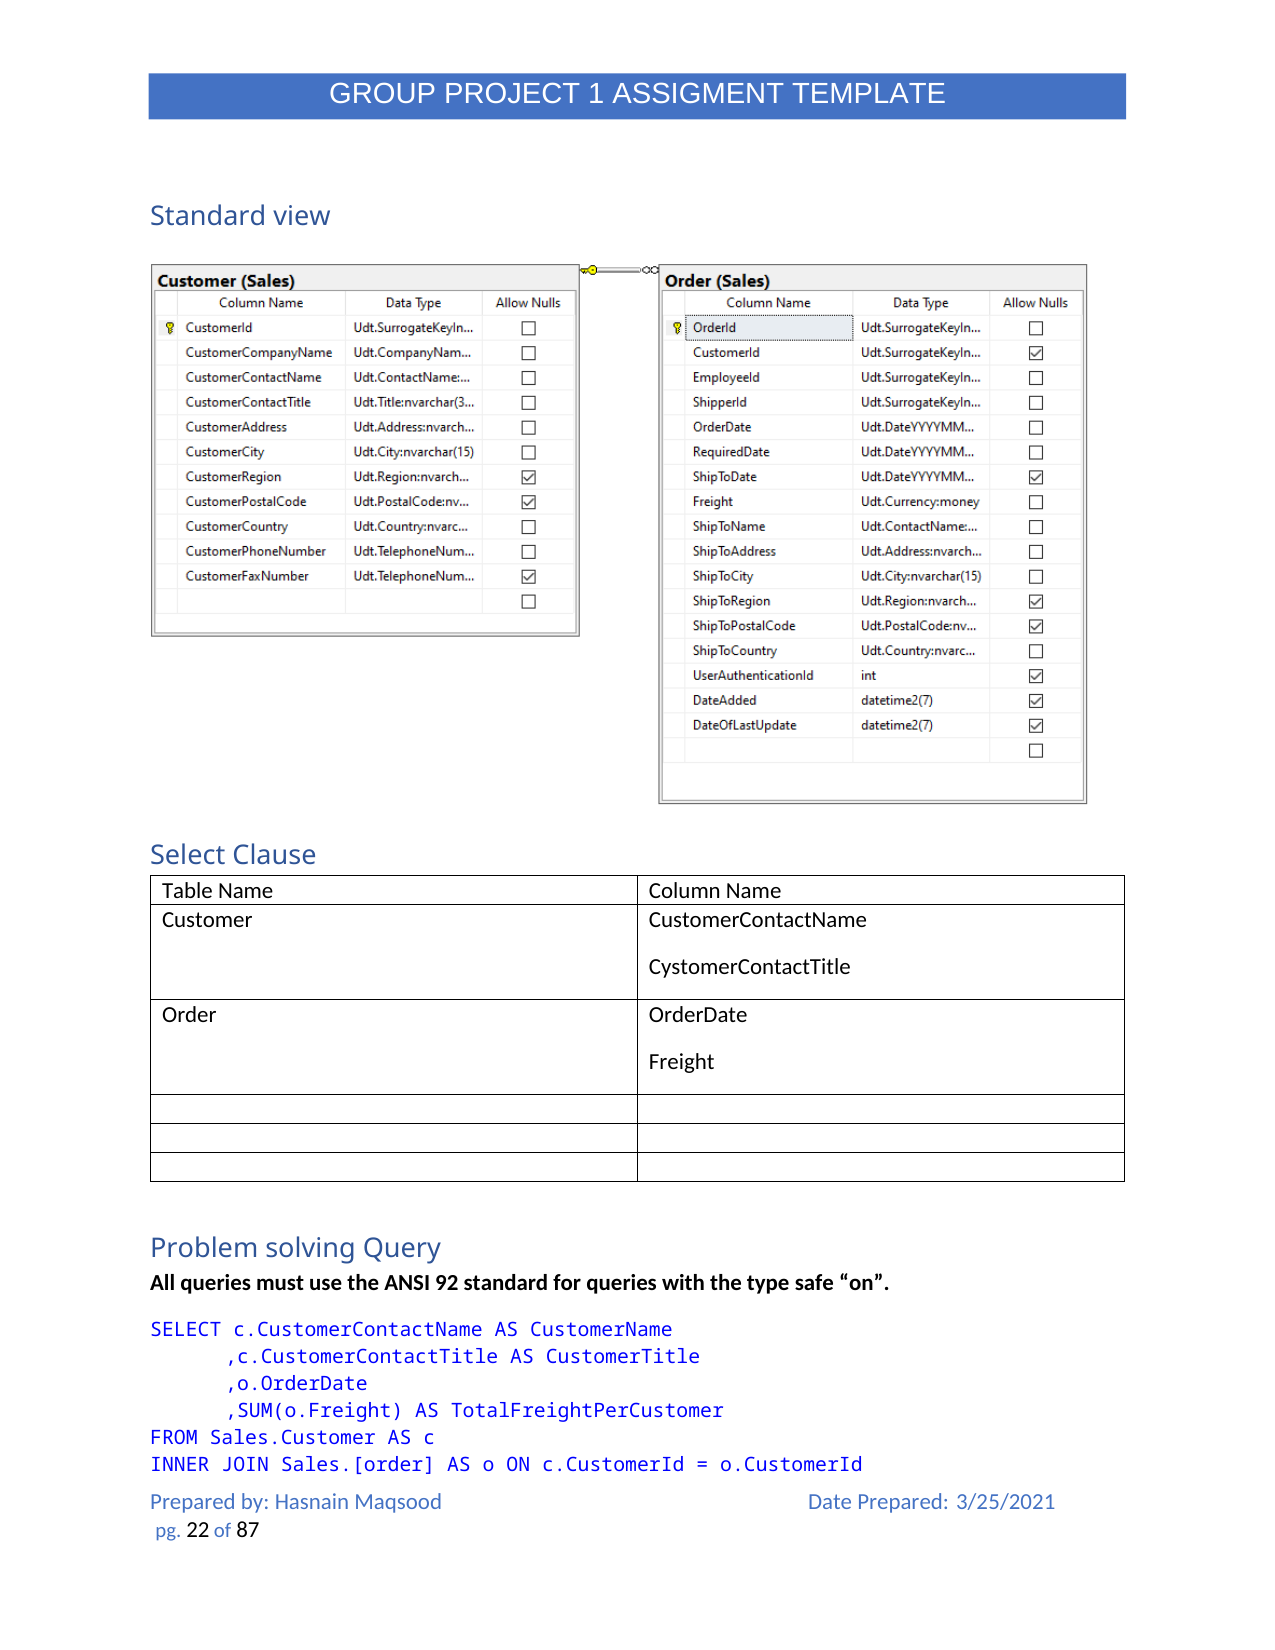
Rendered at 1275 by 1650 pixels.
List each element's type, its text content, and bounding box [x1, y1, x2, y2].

table_cell [638, 1124, 1124, 1152]
text All queries must use the ANSI 92 standard for queries with the type safe “on”. [150, 1268, 1125, 1297]
text ,c.CustomerContactTitle AS CustomerTitle [150, 1342, 1125, 1369]
text SELECT c.CustomerContactName AS CustomerName [150, 1315, 1125, 1342]
subtitle Problem solving Query [150, 1229, 1125, 1266]
table_cell [151, 1124, 637, 1152]
table_cell Order [151, 1000, 637, 1094]
table_cell Customer [151, 905, 637, 999]
text FROM Sales.Customer AS c [150, 1423, 1125, 1450]
table_cell [151, 1095, 637, 1123]
text ,o.OrderDate [150, 1369, 1125, 1396]
table_cell [638, 1095, 1124, 1123]
table_header Column Name [638, 876, 1124, 904]
table_cell [151, 1153, 637, 1181]
table_cell OrderDate Freight [638, 1000, 1124, 1094]
subtitle Standard view [150, 197, 1125, 236]
subtitle Select Clause [150, 835, 1125, 872]
picture [150, 236, 1125, 829]
table_header Table Name [151, 876, 637, 904]
table_cell [638, 1153, 1124, 1181]
table_cell CustomerContactName CystomerContactTitle [638, 905, 1124, 999]
text ,SUM(o.Freight) AS TotalFreightPerCustomer [150, 1396, 1125, 1423]
text INNER JOIN Sales.[order] AS o ON c.CustomerId = o.CustomerId [150, 1450, 1125, 1477]
